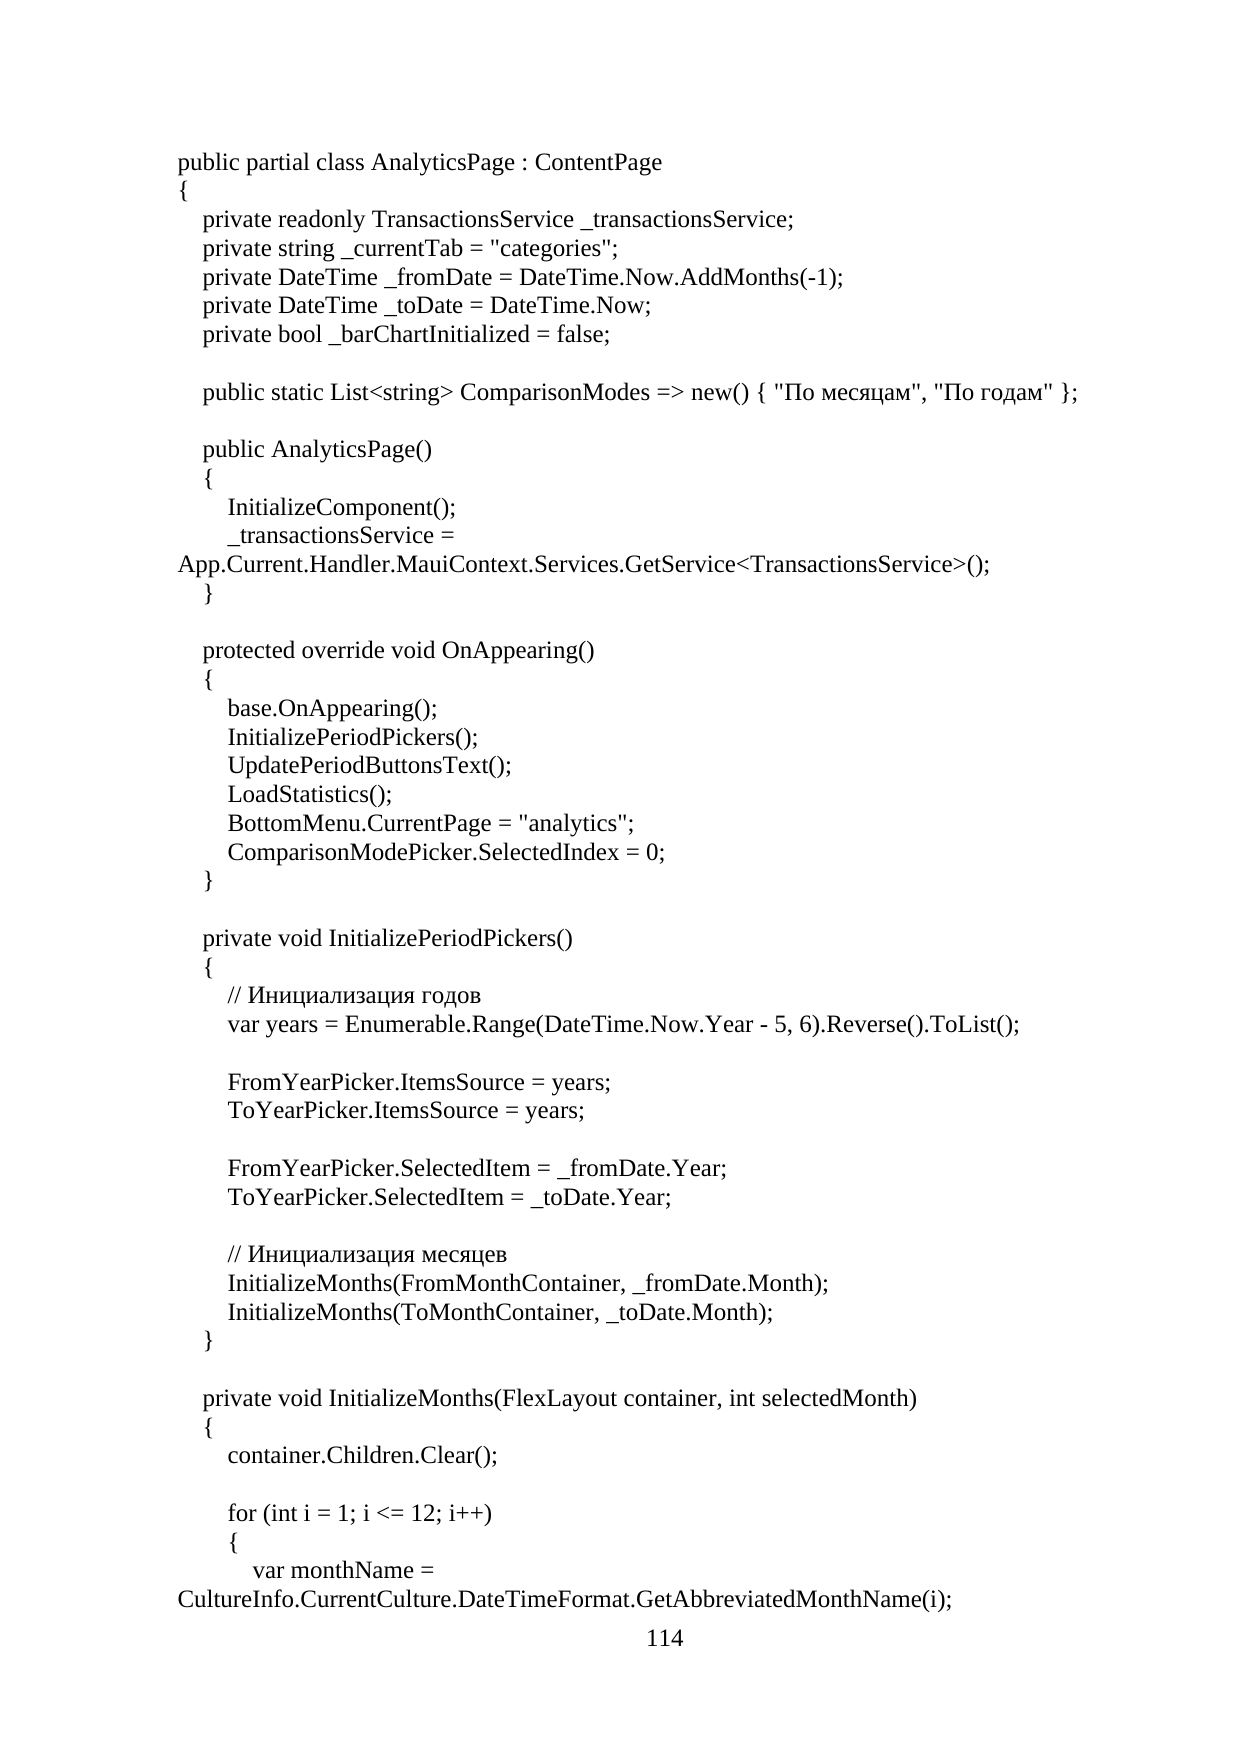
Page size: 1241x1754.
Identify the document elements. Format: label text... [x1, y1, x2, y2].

text // Инициализация месяцев [177, 1239, 1152, 1268]
text InitializeMonths(ToMonthContainer, _toDate.Month); [177, 1297, 1152, 1326]
text InitializeComponent(); [177, 492, 1152, 521]
text { [177, 664, 1152, 693]
text BottomMenu.CurrentPage = "analytics"; [177, 808, 1152, 837]
text { [177, 1412, 1152, 1441]
text InitializePeriodPickers(); [177, 722, 1152, 751]
text UpdatePeriodButtonsText(); [177, 751, 1152, 779]
text public static List<string> ComparisonModes => new() { "По месяцам", "По годам" }; [177, 377, 1152, 406]
text var monthName = CultureInfo.CurrentCulture.DateTimeFormat.GetAbbreviatedMonthName(i); [177, 1556, 1152, 1613]
text private string _currentTab = "categories"; [177, 233, 1152, 262]
text _transactionsService = App.Current.Handler.MauiContext.Services.GetService<TransactionsService>(); [177, 521, 1152, 578]
text private DateTime _fromDate = DateTime.Now.AddMonths(-1); [177, 262, 1152, 291]
text public partial class AnalyticsPage : ContentPage [177, 147, 1152, 176]
text private void InitializePeriodPickers() [177, 923, 1152, 952]
text } [177, 866, 1152, 894]
text ToYearPicker.SelectedItem = _toDate.Year; [177, 1182, 1152, 1211]
text { [177, 463, 1152, 492]
text LoadStatistics(); [177, 779, 1152, 808]
text FromYearPicker.SelectedItem = _fromDate.Year; [177, 1153, 1152, 1182]
text InitializeMonths(FromMonthContainer, _fromDate.Month); [177, 1268, 1152, 1297]
text } [177, 1326, 1152, 1354]
text // Инициализация годов [177, 981, 1152, 1009]
text public AnalyticsPage() [177, 434, 1152, 463]
text container.Children.Clear(); [177, 1441, 1152, 1469]
text } [177, 578, 1152, 607]
text base.OnAppearing(); [177, 693, 1152, 722]
text private DateTime _toDate = DateTime.Now; [177, 291, 1152, 319]
text ComparisonModePicker.SelectedIndex = 0; [177, 837, 1152, 866]
text private void InitializeMonths(FlexLayout container, int selectedMonth) [177, 1383, 1152, 1412]
text var years = Enumerable.Range(DateTime.Now.Year - 5, 6).Reverse().ToList(); [177, 1009, 1152, 1038]
text { [177, 1527, 1152, 1556]
text private readonly TransactionsService _transactionsService; [177, 204, 1152, 233]
text { [177, 952, 1152, 981]
text ToYearPicker.ItemsSource = years; [177, 1096, 1152, 1124]
text { [177, 176, 1152, 204]
text for (int i = 1; i <= 12; i++) [177, 1498, 1152, 1527]
text protected override void OnAppearing() [177, 636, 1152, 664]
text private bool _barChartInitialized = false; [177, 319, 1152, 348]
text FromYearPicker.ItemsSource = years; [177, 1067, 1152, 1096]
